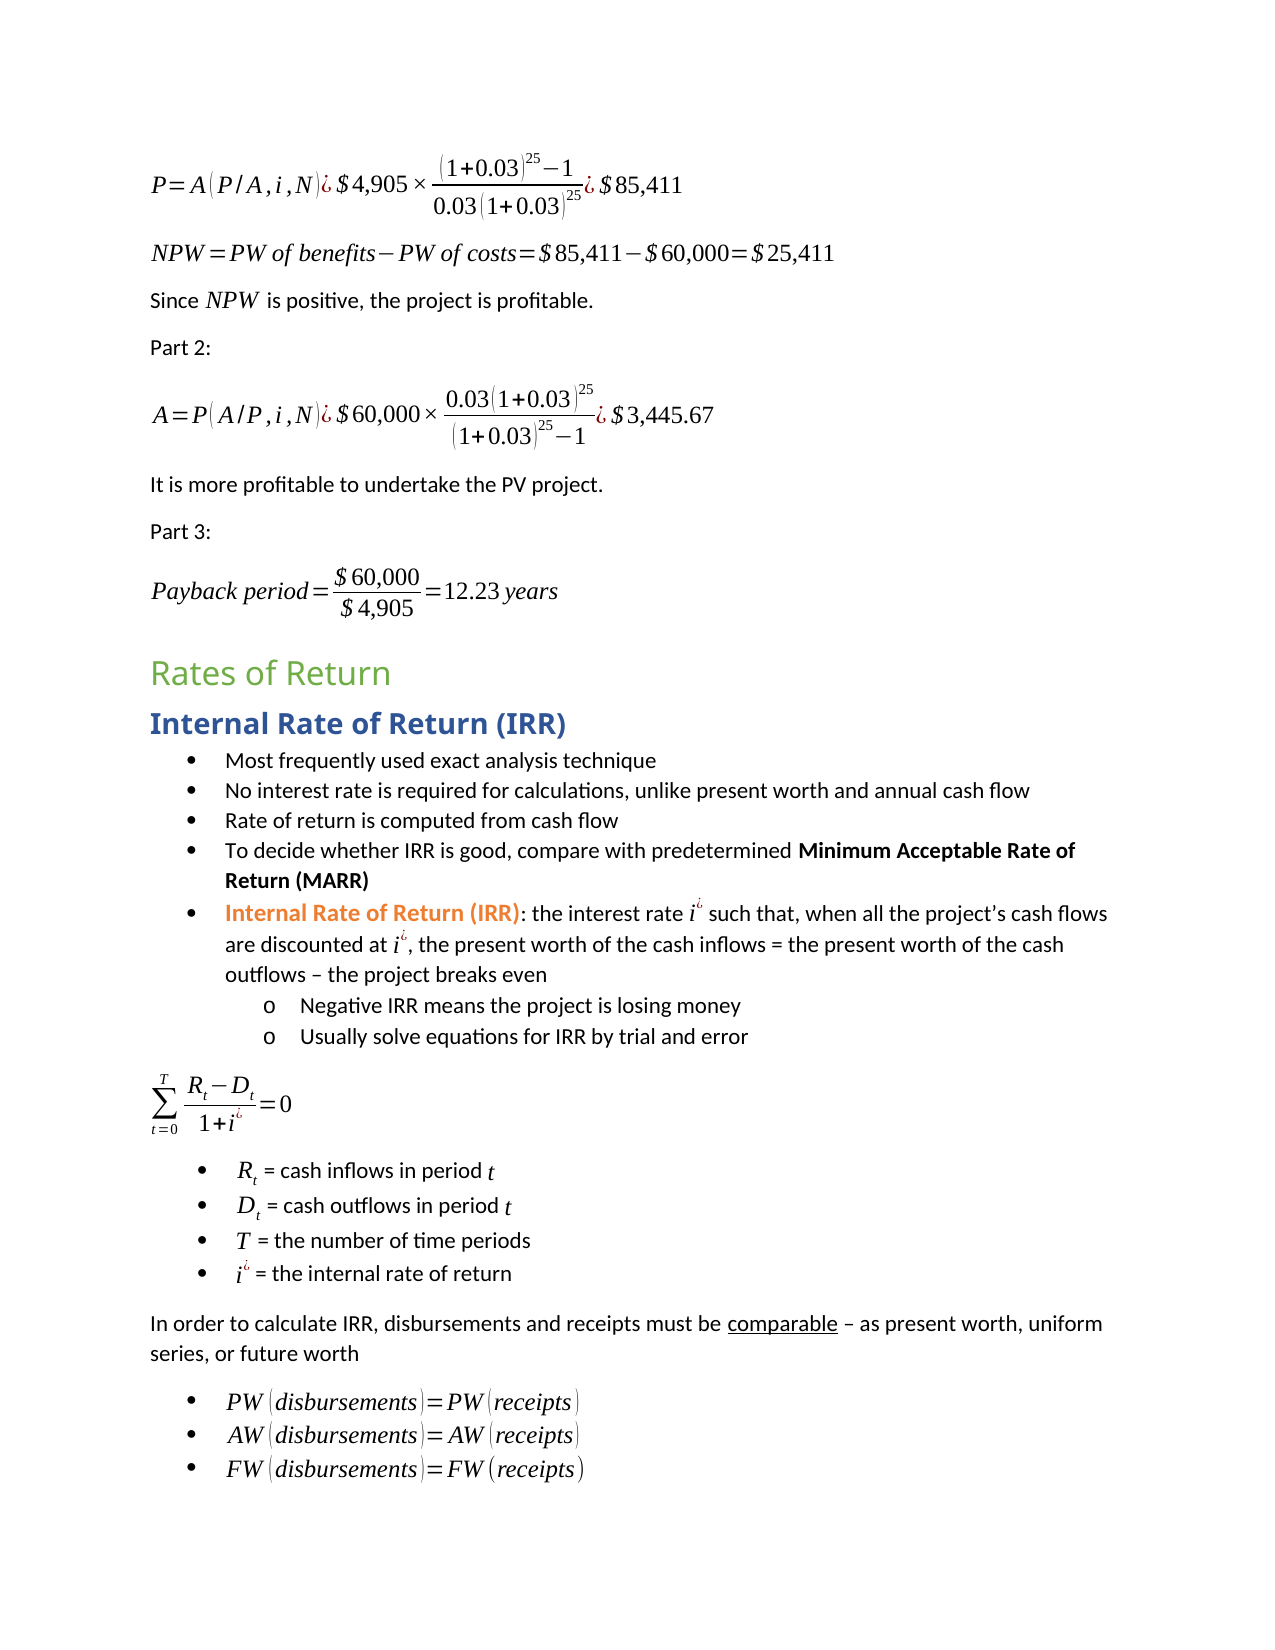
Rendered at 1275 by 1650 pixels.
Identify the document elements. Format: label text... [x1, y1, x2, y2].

text It is more profitable to undertake the PV project. [150, 470, 1125, 498]
text Part 3: [150, 517, 1125, 545]
list To decide whether IRR is good, compare with predetermined Minimum Acceptable Rate of Return (MARR) [187, 836, 1125, 895]
list Rate of return is computed from cash flow [187, 806, 1125, 834]
list Negative IRR means the project is losing money [262, 991, 1125, 1020]
text In order to calculate IRR, disbursements and receipts must be comparable – as present worth, uniform series, or future worth [150, 1309, 1125, 1367]
subtitle Rates of Return [150, 650, 1125, 695]
text Part 2: [150, 333, 1125, 361]
list Usually solve equations for IRR by trial and error [262, 1022, 1125, 1051]
list = the internal rate of return [198, 1259, 1125, 1290]
subtitle Internal Rate of Return (IRR) [150, 703, 1125, 743]
list = cash outflows in period [198, 1191, 1125, 1224]
list No interest rate is required for calculations, unlike present worth and annual cash flow [187, 776, 1125, 804]
text Since is positive, the project is profitable. [150, 287, 1125, 314]
list Most frequently used exact analysis technique [187, 746, 1125, 774]
list = the number of time periods [198, 1226, 1125, 1257]
list = cash inflows in period [198, 1157, 1125, 1189]
list Internal Rate of Return (IRR): the interest rate such that, when all the project’s cash flows are discounted at , the present worth of the cash inflows = the present worth of the cash outflows – the project breaks even [187, 897, 1125, 989]
